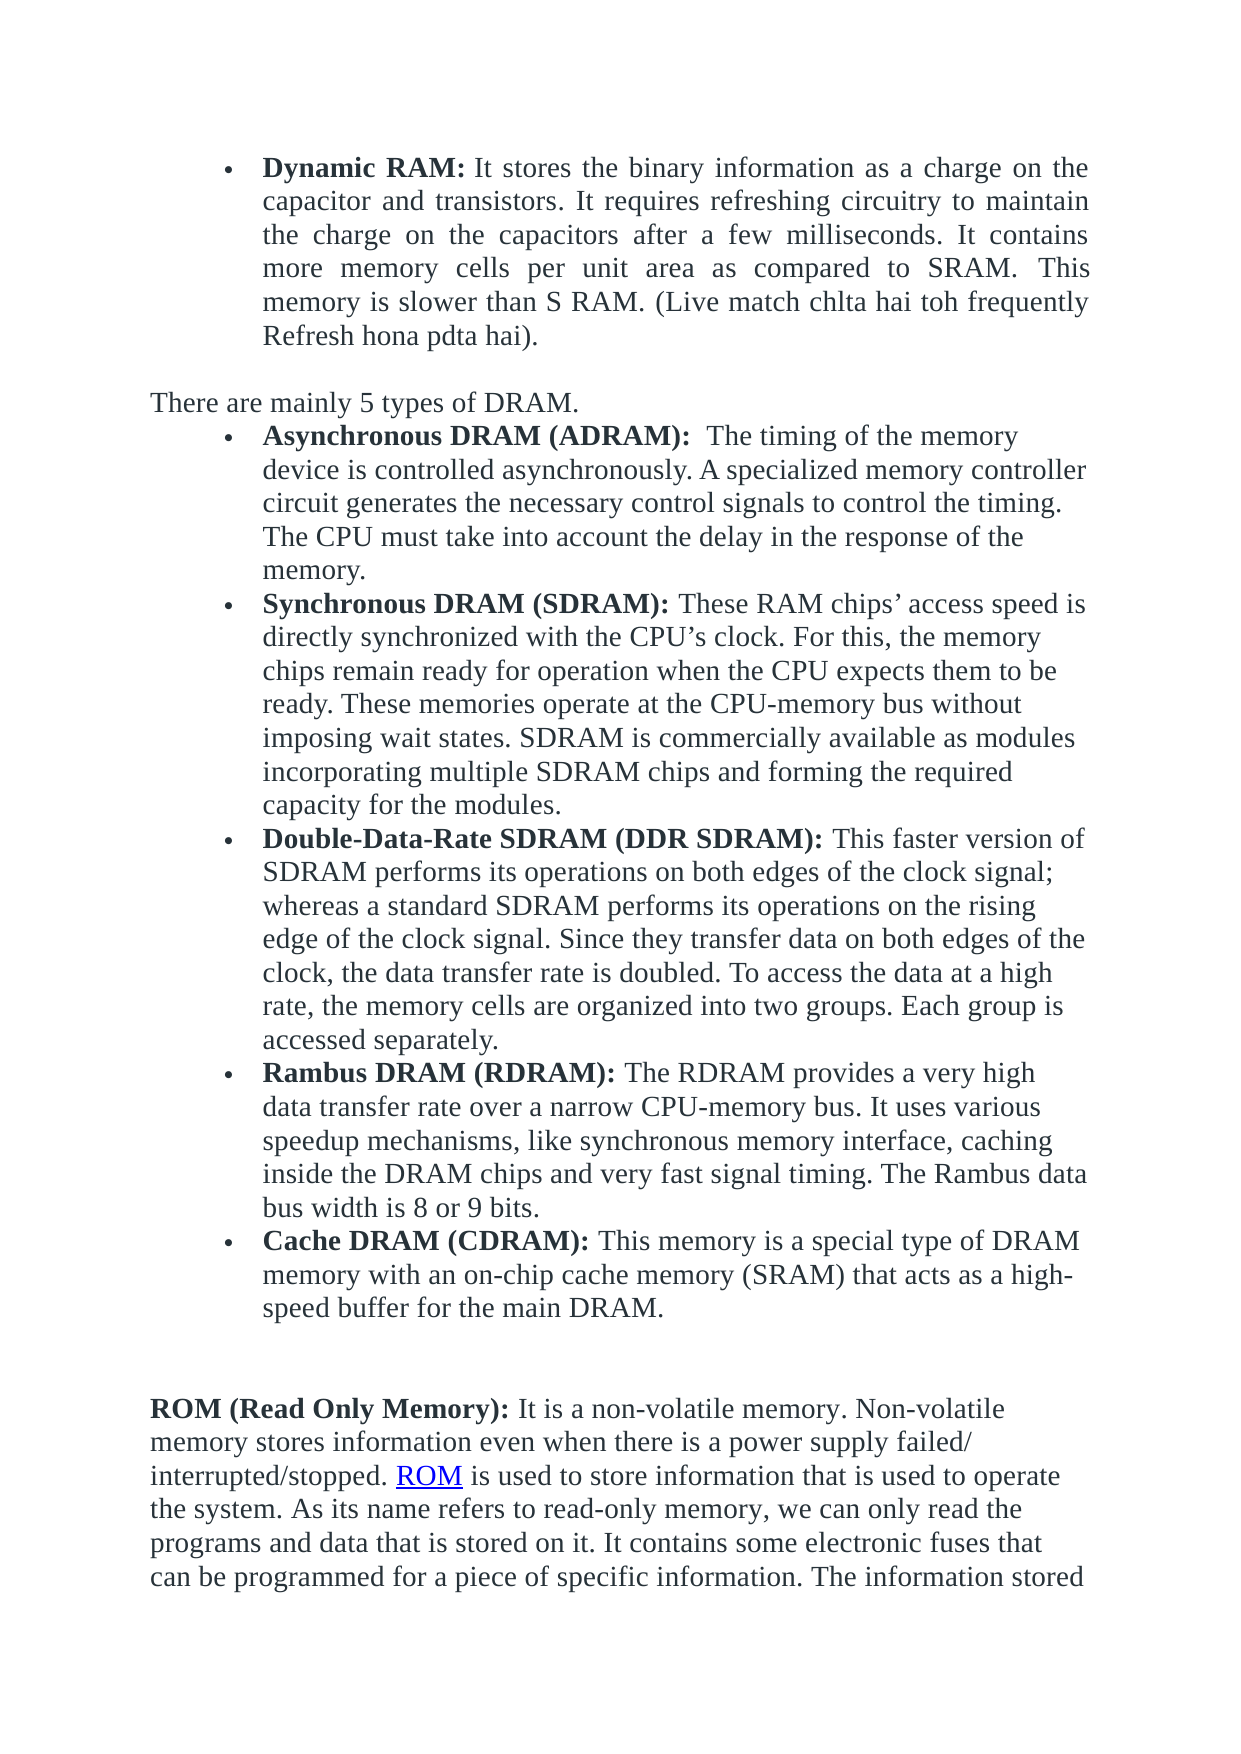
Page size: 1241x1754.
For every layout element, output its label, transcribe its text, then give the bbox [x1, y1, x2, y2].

list Asynchronous DRAM (ADRAM): The timing of the memory device is controlled asynchronously. A specialized memory controller circuit generates the necessary control signals to control the timing. The CPU must take into account the delay in the response of the memory. [225, 418, 1090, 586]
list Rambus DRAM (RDRAM): The RDRAM provides a very high data transfer rate over a narrow CPU-memory bus. It uses various speedup mechanisms, like synchronous memory interface, caching inside the DRAM chips and very fast signal timing. The Rambus data bus width is 8 or 9 bits. [225, 1056, 1090, 1223]
list Double-Data-Rate SDRAM (DDR SDRAM): This faster version of SDRAM performs its operations on both edges of the clock signal; whereas a standard SDRAM performs its operations on the rising edge of the clock signal. Since they transfer data on both edges of the clock, the data transfer rate is doubled. To access the data at a high rate, the memory cells are organized into two groups. Each group is accessed separately. [225, 821, 1090, 1056]
text There are mainly 5 types of DRAM. [150, 385, 1090, 418]
list Synchronous DRAM (SDRAM): These RAM chips’ access speed is directly synchronized with the CPU’s clock. For this, the memory chips remain ready for operation when the CPU expects them to be ready. These memories operate at the CPU-memory bus without imposing wait states. SDRAM is commercially available as modules incorporating multiple SDRAM chips and forming the required capacity for the modules. [225, 586, 1090, 821]
list Dynamic RAM: It stores the binary information as a charge on the capacitor and transistors. It requires refreshing circuitry to maintain the charge on the capacitors after a few milliseconds. It contains more memory cells per unit area as compared to SRAM. This memory is slower than S RAM. (Live match chlta hai toh frequently Refresh hona pdta hai). [225, 150, 1090, 351]
list Cache DRAM (CDRAM): This memory is a special type of DRAM memory with an on-chip cache memory (SRAM) that acts as a high-speed buffer for the main DRAM. [225, 1223, 1090, 1324]
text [150, 1391, 1090, 1592]
